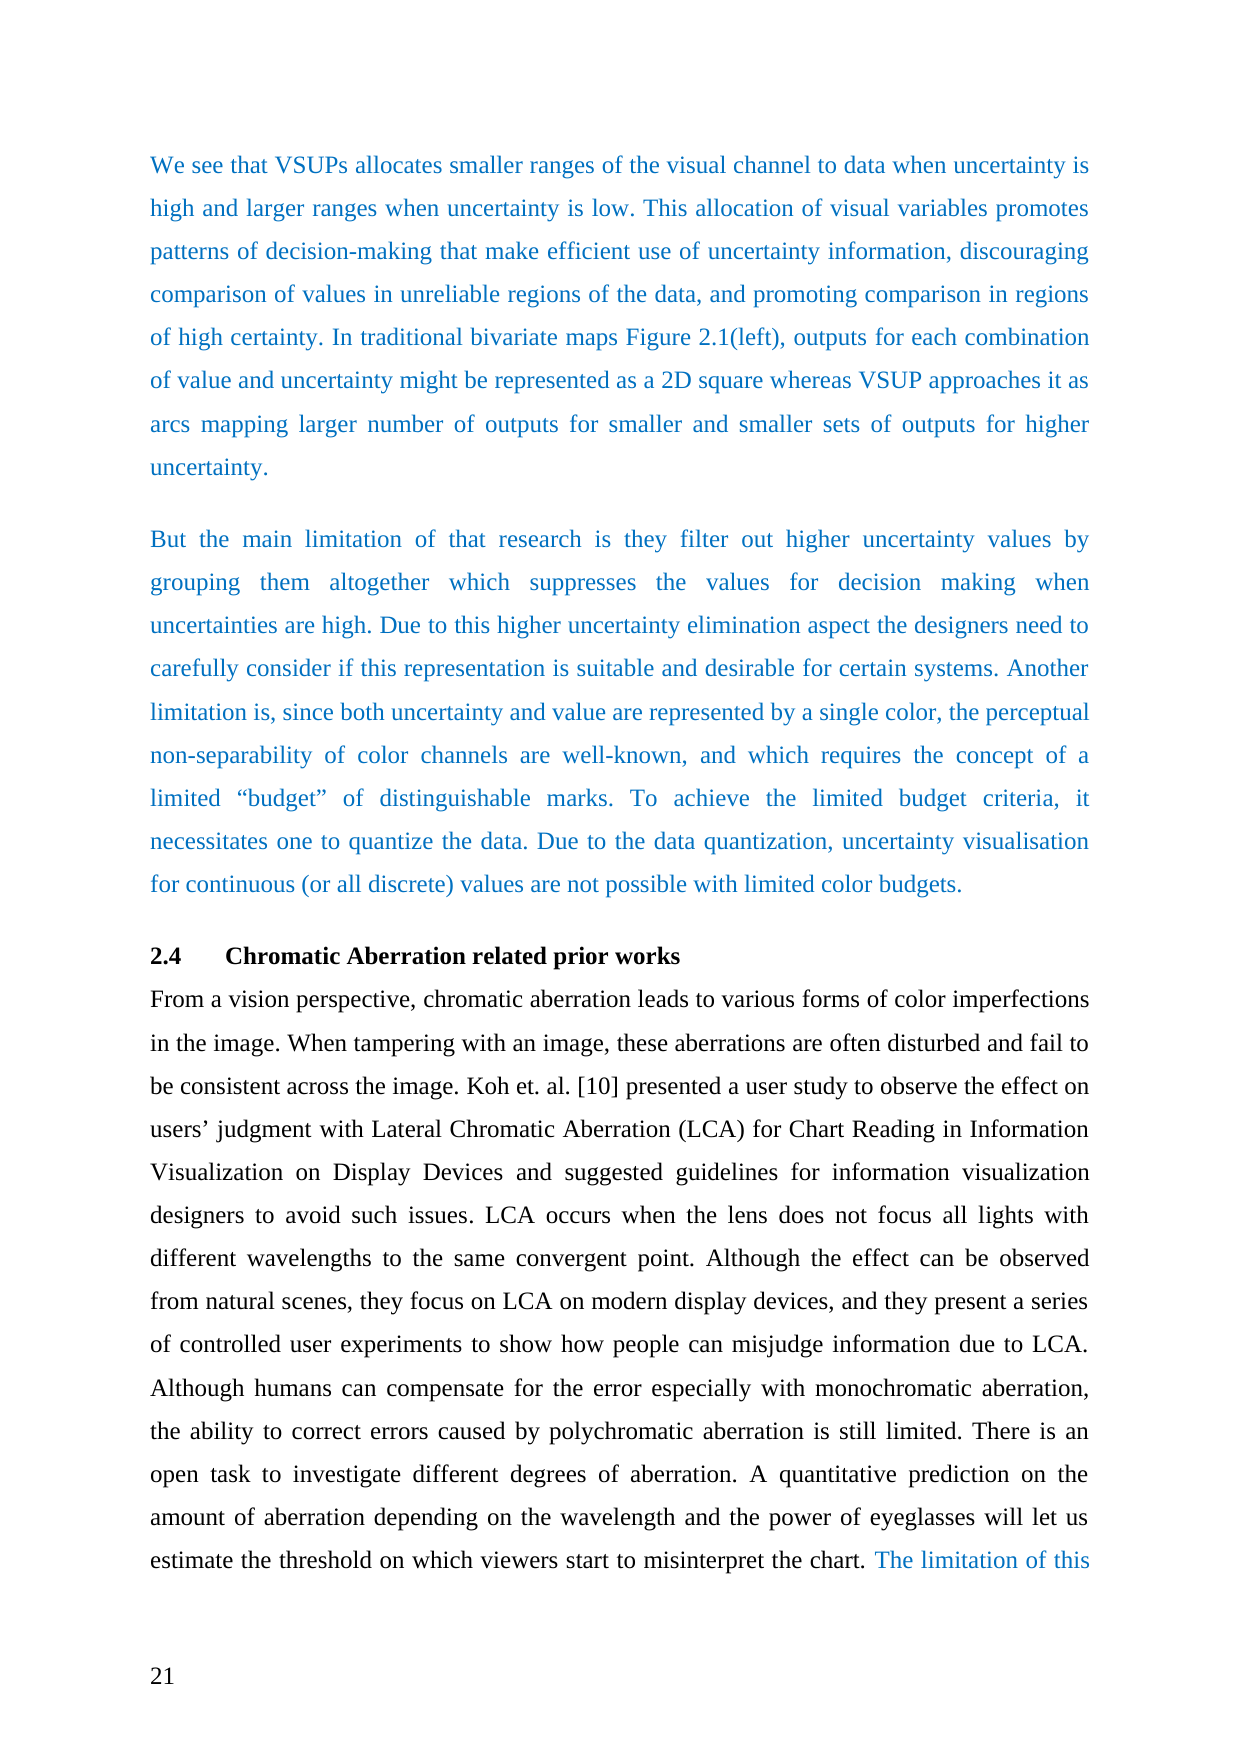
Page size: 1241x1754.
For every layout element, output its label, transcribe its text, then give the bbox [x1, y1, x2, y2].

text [150, 941, 1090, 1574]
text We see that VSUPs allocates smaller ranges of the visual channel to data when uncertainty is high and larger ranges when uncertainty is low. This allocation of visual variables promotes patterns of decision-making that make efficient use of uncertainty information, discouraging comparison of values in unreliable regions of the data, and promoting comparison in regions of high certainty. In traditional bivariate maps Figure 2.1(left), outputs for each combination of value and uncertainty might be represented as a 2D square whereas VSUP approaches it as arcs mapping larger number of outputs for smaller and smaller sets of outputs for higher uncertainty. [150, 150, 1090, 481]
text But the main limitation of that research is they filter out higher uncertainty values by grouping them altogether which suppresses the values for decision making when uncertainties are high. Due to this higher uncertainty elimination aspect the designers need to carefully consider if this representation is suitable and desirable for certain systems. Another limitation is, since both uncertainty and value are represented by a single color, the perceptual non-separability of color channels are well-known, and which requires the concept of a limited “budget” of distinguishable marks. To achieve the limited budget criteria, it necessitates one to quantize the data. Due to the data quantization, uncertainty visualisation for continuous (or all discrete) values are not possible with limited color budgets. [150, 524, 1090, 898]
